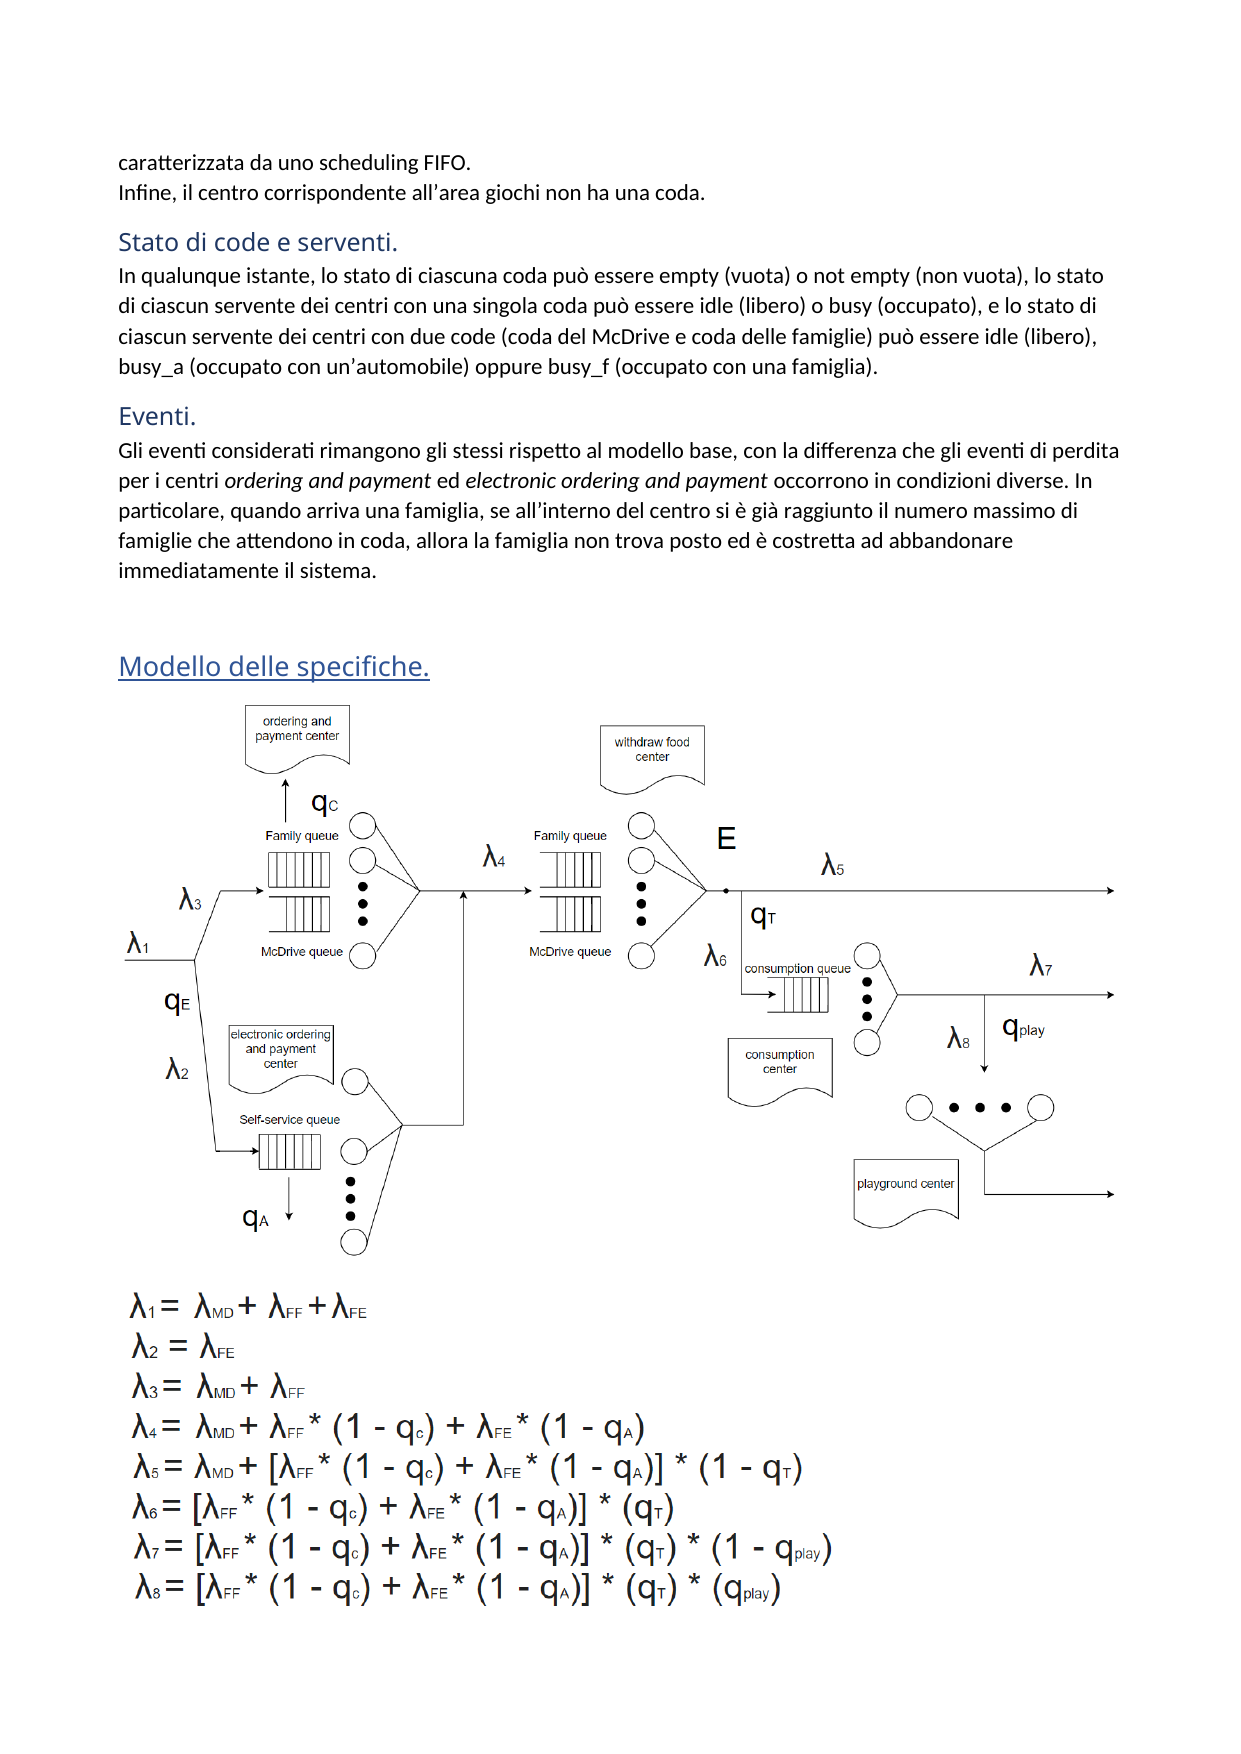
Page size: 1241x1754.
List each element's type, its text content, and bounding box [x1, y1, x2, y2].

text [118, 148, 1122, 206]
subtitle Modello delle specifiche. [118, 647, 1122, 684]
text In qualunque istante, lo stato di ciascuna coda può essere empty (vuota) o not empty (non vuota), lo stato di ciascun servente dei centri con una singola coda può essere idle (libero) o busy (occupato), e lo stato di ciascun servente dei centri con due code (coda del McDrive e coda delle famiglie) può essere idle (libero), busy_a (occupato con un’automobile) oppure busy_f (occupato con una famiglia). [118, 261, 1122, 380]
picture [118, 1277, 843, 1615]
text Gli eventi considerati rimangono gli stessi rispetto al modello base, con la differenza che gli eventi di perdita per i centri ordering and payment ed electronic ordering and payment occorrono in condizioni diverse. In particolare, quando arriva una famiglia, se all’interno del centro si è già raggiunto il numero massimo di famiglie che attendono in coda, allora la famiglia non trova posto ed è costretta ad abbandonare immediatamente il sistema. [118, 436, 1122, 584]
picture [118, 687, 1123, 1275]
subtitle Stato di code e serventi. [118, 225, 1122, 259]
subtitle Eventi. [118, 399, 1122, 433]
